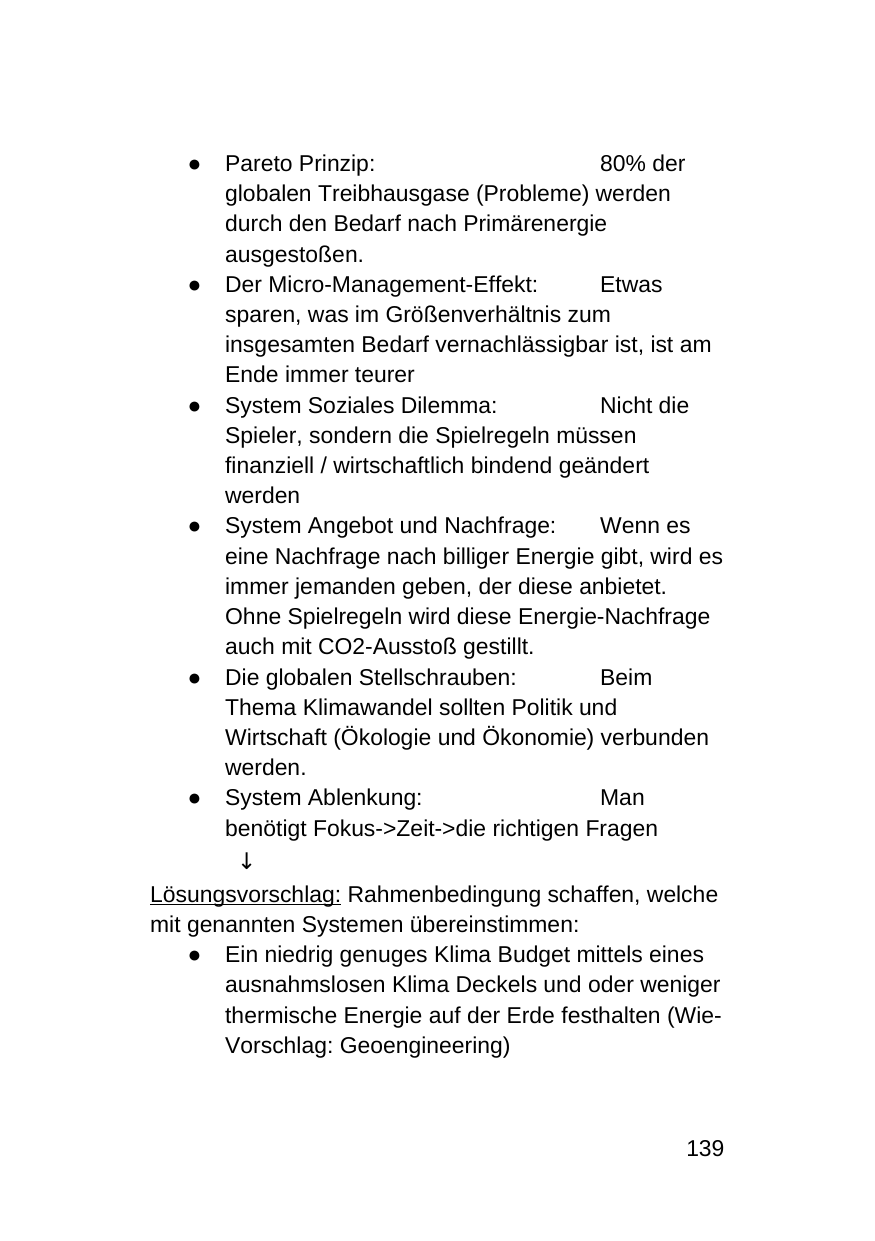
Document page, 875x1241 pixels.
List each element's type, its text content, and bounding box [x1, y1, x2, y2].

list Pareto Prinzip: 80% der globalen Treibhausgase (Probleme) werden durch den Bedarf nach Primärenergie ausgestoßen. [187, 150, 724, 267]
text ↓ [225, 845, 724, 876]
list System Ablenkung: Man benötigt Fokus->Zeit->die richtigen Fragen [187, 784, 724, 841]
text Lösungsvorschlag: Rahmenbedingung schaffen, welche mit genannten Systemen übereinstimmen: [150, 881, 724, 937]
list System Angebot und Nachfrage: Wenn es eine Nachfrage nach billiger Energie gibt, wird es immer jemanden geben, der diese anbietet. Ohne Spielregeln wird diese Energie-Nachfrage auch mit CO2-Ausstoß gestillt. [187, 512, 724, 660]
list System Soziales Dilemma: Nicht die Spieler, sondern die Spielregeln müssen finanziell / wirtschaftlich bindend geändert werden [187, 392, 724, 509]
list Ein niedrig genuges Klima Budget mittels eines ausnahmslosen Klima Deckels und oder weniger thermische Energie auf der Erde festhalten (Wie-Vorschlag: Geoengineering) [187, 941, 724, 1058]
list Der Micro-Management-Effekt: Etwas sparen, was im Größenverhältnis zum insgesamten Bedarf vernachlässigbar ist, ist am Ende immer teurer [187, 271, 724, 388]
list Die globalen Stellschrauben: Beim Thema Klimawandel sollten Politik und Wirtschaft (Ökologie und Ökonomie) verbunden werden. [187, 663, 724, 781]
